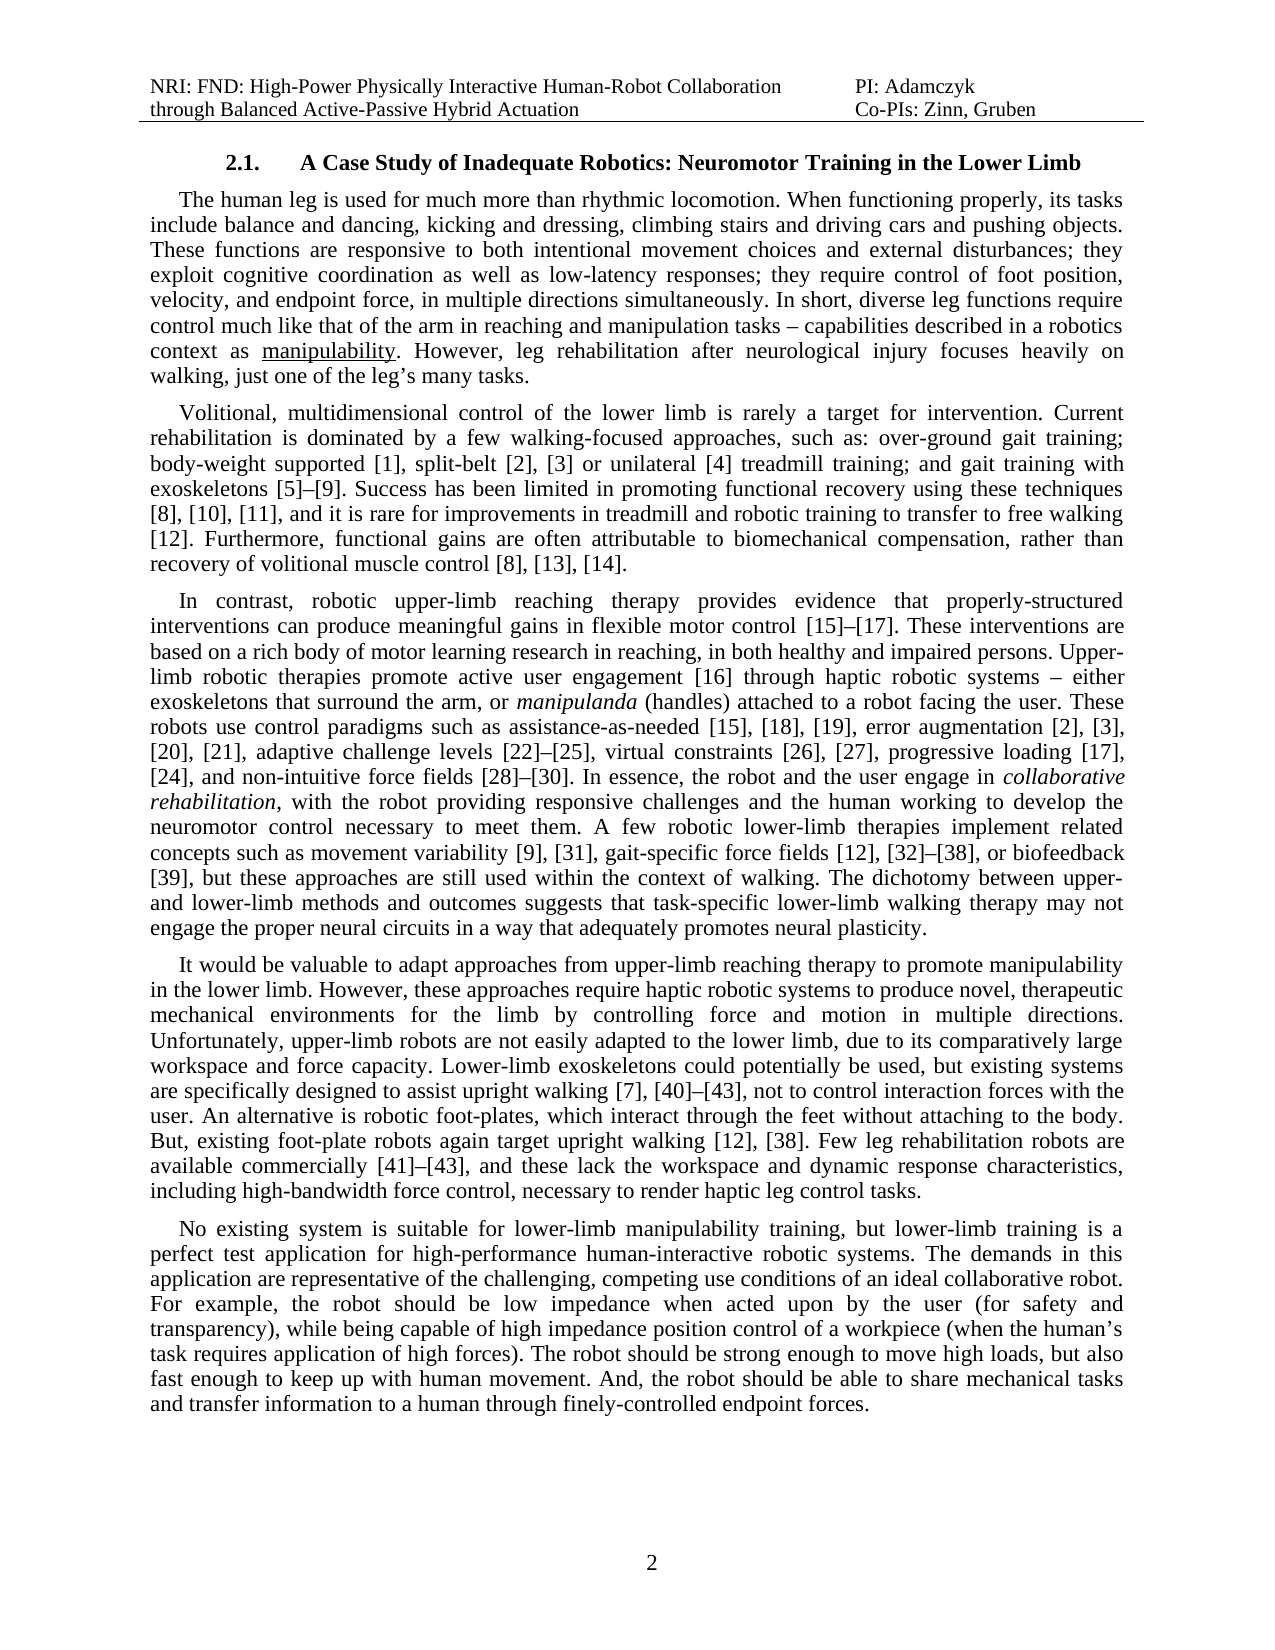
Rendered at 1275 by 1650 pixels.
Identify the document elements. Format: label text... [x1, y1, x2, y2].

text Volitional, multidimensional control of the lower limb is rarely a target for intervention. Current rehabilitation is dominated by a few walking-focused approaches, such as: over-ground gait training; body-weight supported [1], split-belt [2], [3] or unilateral [4] treadmill training; and gait training with exoskeletons [5]–[9]. Success has been limited in promoting functional recovery using these techniques [8], [10], [11], and it is rare for improvements in treadmill and robotic training to transfer to free walking [12]. Furthermore, functional gains are often attributable to biomechanical compensation, rather than recovery of volitional muscle control [8], [13], [14]. [150, 401, 1125, 576]
text No existing system is suitable for lower-limb manipulability training, but lower-limb training is a perfect test application for high-performance human-interactive robotic systems. The demands in this application are representative of the challenging, competing use conditions of an ideal collaborative robot. For example, the robot should be low impedance when acted upon by the user (for safety and transparency), while being capable of high impedance position control of a workpiece (when the human’s task requires application of high forces). The robot should be strong enough to move high loads, but also fast enough to keep up with human movement. And, the robot should be able to share mechanical tasks and transfer information to a human through finely-controlled endpoint forces. [150, 1216, 1125, 1417]
text In contrast, robotic upper-limb reaching therapy provides evidence that properly-structured interventions can produce meaningful gains in flexible motor control [15]–[17]. These interventions are based on a rich body of motor learning research in reaching, in both healthy and impaired persons. Upper-limb robotic therapies promote active user engagement [16] through haptic robotic systems – either exoskeletons that surround the arm, or manipulanda (handles) attached to a robot facing the user. These robots use control paradigms such as assistance-as-needed [15], [18], [19], error augmentation [2], [3], [20], [21], adaptive challenge levels [22]–[25], virtual constraints [26], [27], progressive loading [17], [24], and non-intuitive force fields [28]–[30]. In essence, the robot and the user engage in collaborative rehabilitation, with the robot providing responsive challenges and the human working to develop the neuromotor control necessary to meet them. A few robotic lower-limb therapies implement related concepts such as movement variability [9], [31], gait-specific force fields [12], [32]–[38], or biofeedback [39], but these approaches are still used within the context of walking. The dichotomy between upper- and lower-limb methods and outcomes suggests that task-specific lower-limb walking therapy may not engage the proper neural circuits in a way that adequately promotes neural plasticity. [150, 589, 1125, 940]
text It would be valuable to adapt approaches from upper-limb reaching therapy to promote manipulability in the lower limb. However, these approaches require haptic robotic systems to produce novel, therapeutic mechanical environments for the limb by controlling force and motion in multiple directions. Unfortunately, upper-limb robots are not easily adapted to the lower limb, due to its comparatively large workspace and force capacity. Lower-limb exoskeletons could potentially be used, but existing systems are specifically designed to assist upright walking [7], [40]–[43], not to control interaction forces with the user. An alternative is robotic foot-plates, which interact through the feet without attaching to the body. But, existing foot-plate robots again target upright walking [12], [38]. Few leg rehabilitation robots are available commercially [41]–[43], and these lack the workspace and dynamic response characteristics, including high-bandwidth force control, necessary to render haptic leg control tasks. [150, 953, 1125, 1204]
text The human leg is used for much more than rhythmic locomotion. When functioning properly, its tasks include balance and dancing, kicking and dressing, climbing stairs and driving cars and pushing objects. These functions are responsive to both intentional movement choices and external disturbances; they exploit cognitive coordination as well as low-latency responses; they require control of foot position, velocity, and endpoint force, in multiple directions simultaneously. In short, diverse leg functions require control much like that of the arm in reaching and manipulation tasks – capabilities described in a robotics context as manipulability. However, leg rehabilitation after neurological injury focuses heavily on walking, just one of the leg’s many tasks. [150, 187, 1125, 388]
subtitle A Case Study of Inadequate Robotics: Neuromotor Training in the Lower Limb [197, 150, 1125, 175]
